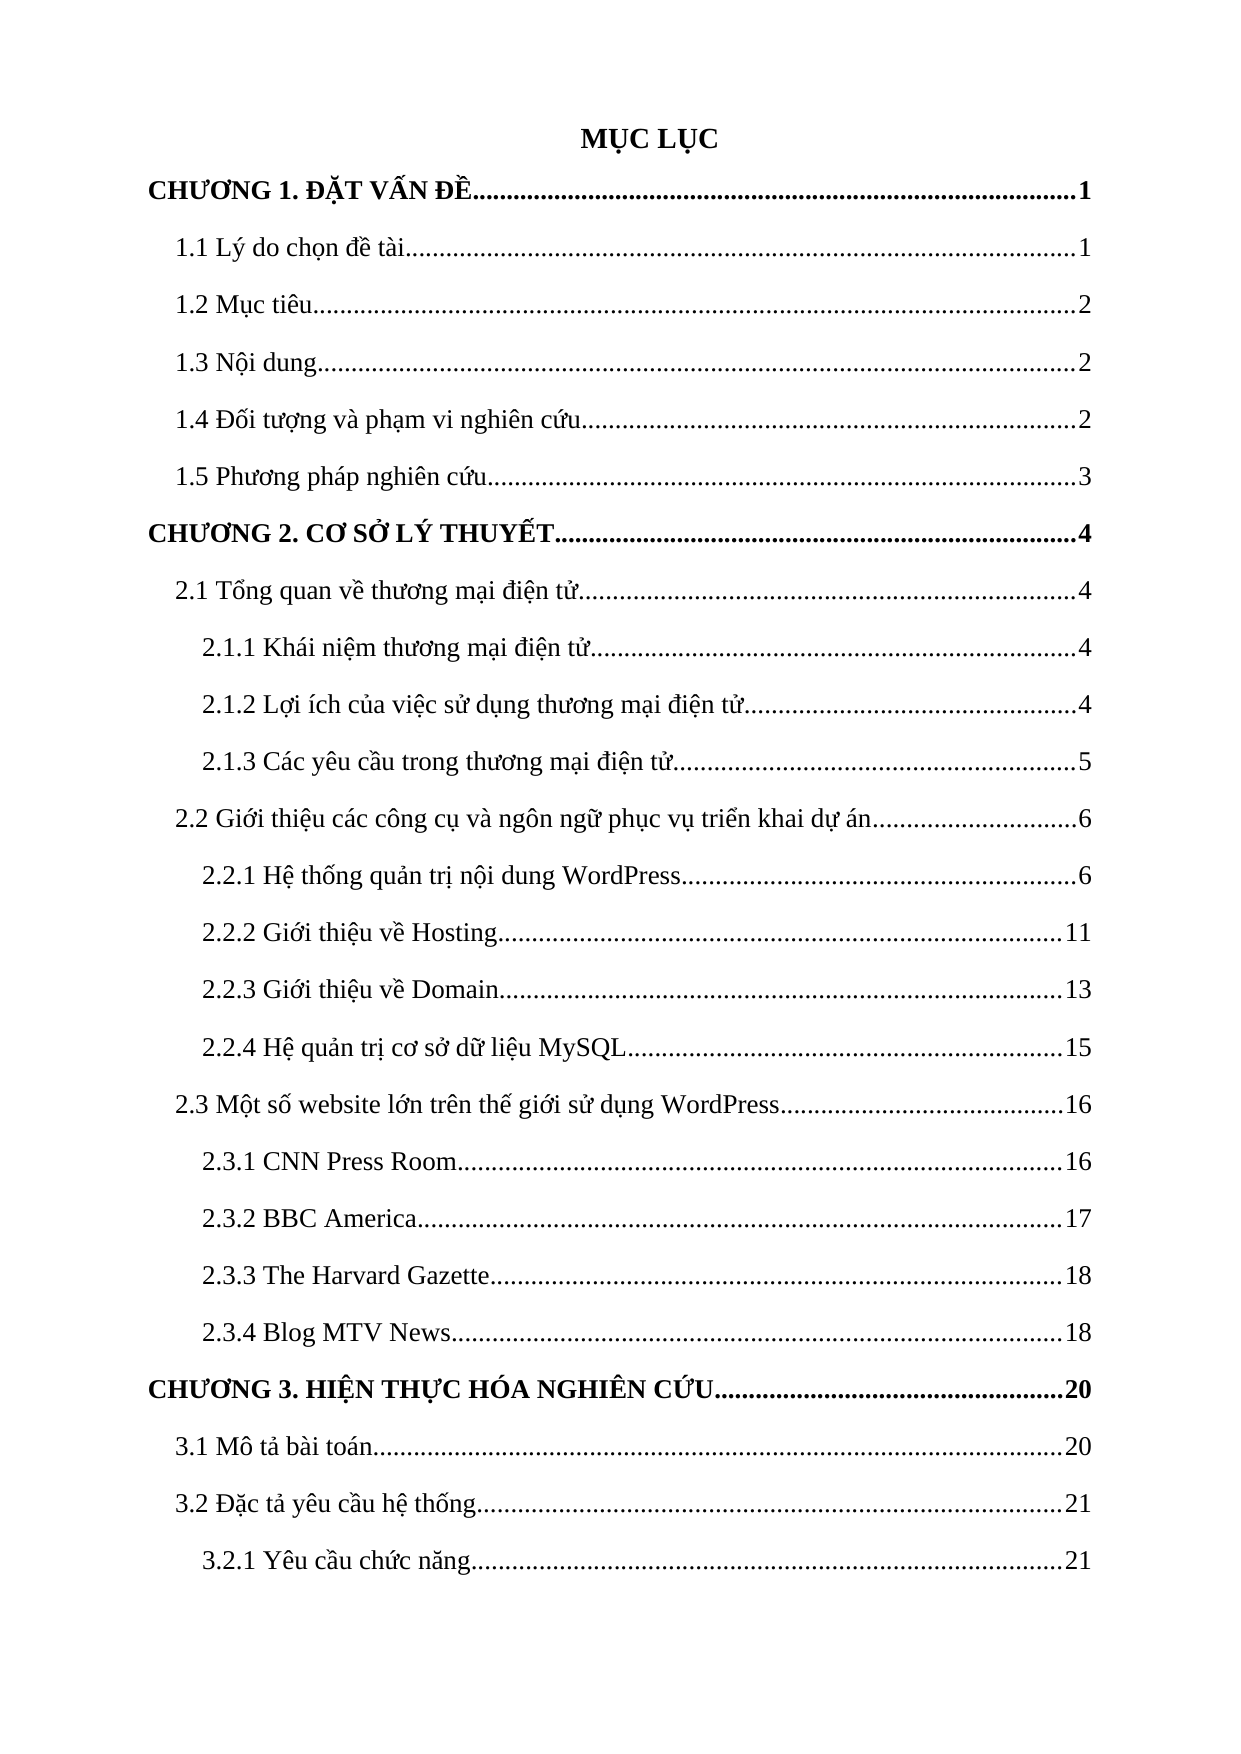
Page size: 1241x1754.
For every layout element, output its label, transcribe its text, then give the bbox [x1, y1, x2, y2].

text 1.5 Phương pháp nghiên cứu 3 [175, 460, 1152, 491]
text 2.3.3 The Harvard Gazette 18 [202, 1259, 1152, 1290]
text 1.4 Đối tượng và phạm vi nghiên cứu 2 [175, 403, 1152, 434]
text 3.1 Mô tả bài toán 20 [175, 1430, 1152, 1461]
text MỤC LỤC [148, 122, 1152, 155]
text 1.1 Lý do chọn đề tài 1 [175, 232, 1152, 263]
text 2.1.3 Các yêu cầu trong thương mại điện tử 5 [202, 745, 1152, 776]
text 2.3.1 CNN Press Room 16 [202, 1145, 1152, 1176]
text 3.2.1 Yêu cầu chức năng 21 [202, 1544, 1152, 1576]
text 2.1.2 Lợi ích của việc sử dụng thương mại điện tử 4 [202, 688, 1152, 719]
text CHƯƠNG 1. ĐẶT VẤN ĐỀ 1 [148, 174, 1152, 206]
text 2.3 Một số website lớn trên thế giới sử dụng WordPress 16 [175, 1088, 1152, 1119]
text 2.1.1 Khái niệm thương mại điện tử 4 [202, 631, 1152, 662]
text CHƯƠNG 2. CƠ SỞ LÝ THUYẾT 4 [148, 517, 1152, 548]
text 2.2.3 Giới thiệu về Domain 13 [202, 974, 1152, 1005]
text 2.3.4 Blog MTV News 18 [202, 1316, 1152, 1347]
text 2.2.1 Hệ thống quản trị nội dung WordPress 6 [202, 859, 1152, 891]
text 2.2.2 Giới thiệu về Hosting 11 [202, 917, 1152, 948]
text 1.2 Mục tiêu 2 [175, 289, 1152, 320]
text 2.1 Tổng quan về thương mại điện tử 4 [175, 574, 1152, 605]
text 2.3.2 BBC America 17 [202, 1202, 1152, 1233]
text 2.2 Giới thiệu các công cụ và ngôn ngữ phục vụ triển khai dự án 6 [175, 802, 1152, 833]
text CHƯƠNG 3. HIỆN THỰC HÓA NGHIÊN CỨU 20 [148, 1373, 1152, 1404]
text 3.2 Đặc tả yêu cầu hệ thống 21 [175, 1487, 1152, 1518]
text 1.3 Nội dung 2 [175, 346, 1152, 377]
text 2.2.4 Hệ quản trị cơ sở dữ liệu MySQL 15 [202, 1031, 1152, 1062]
